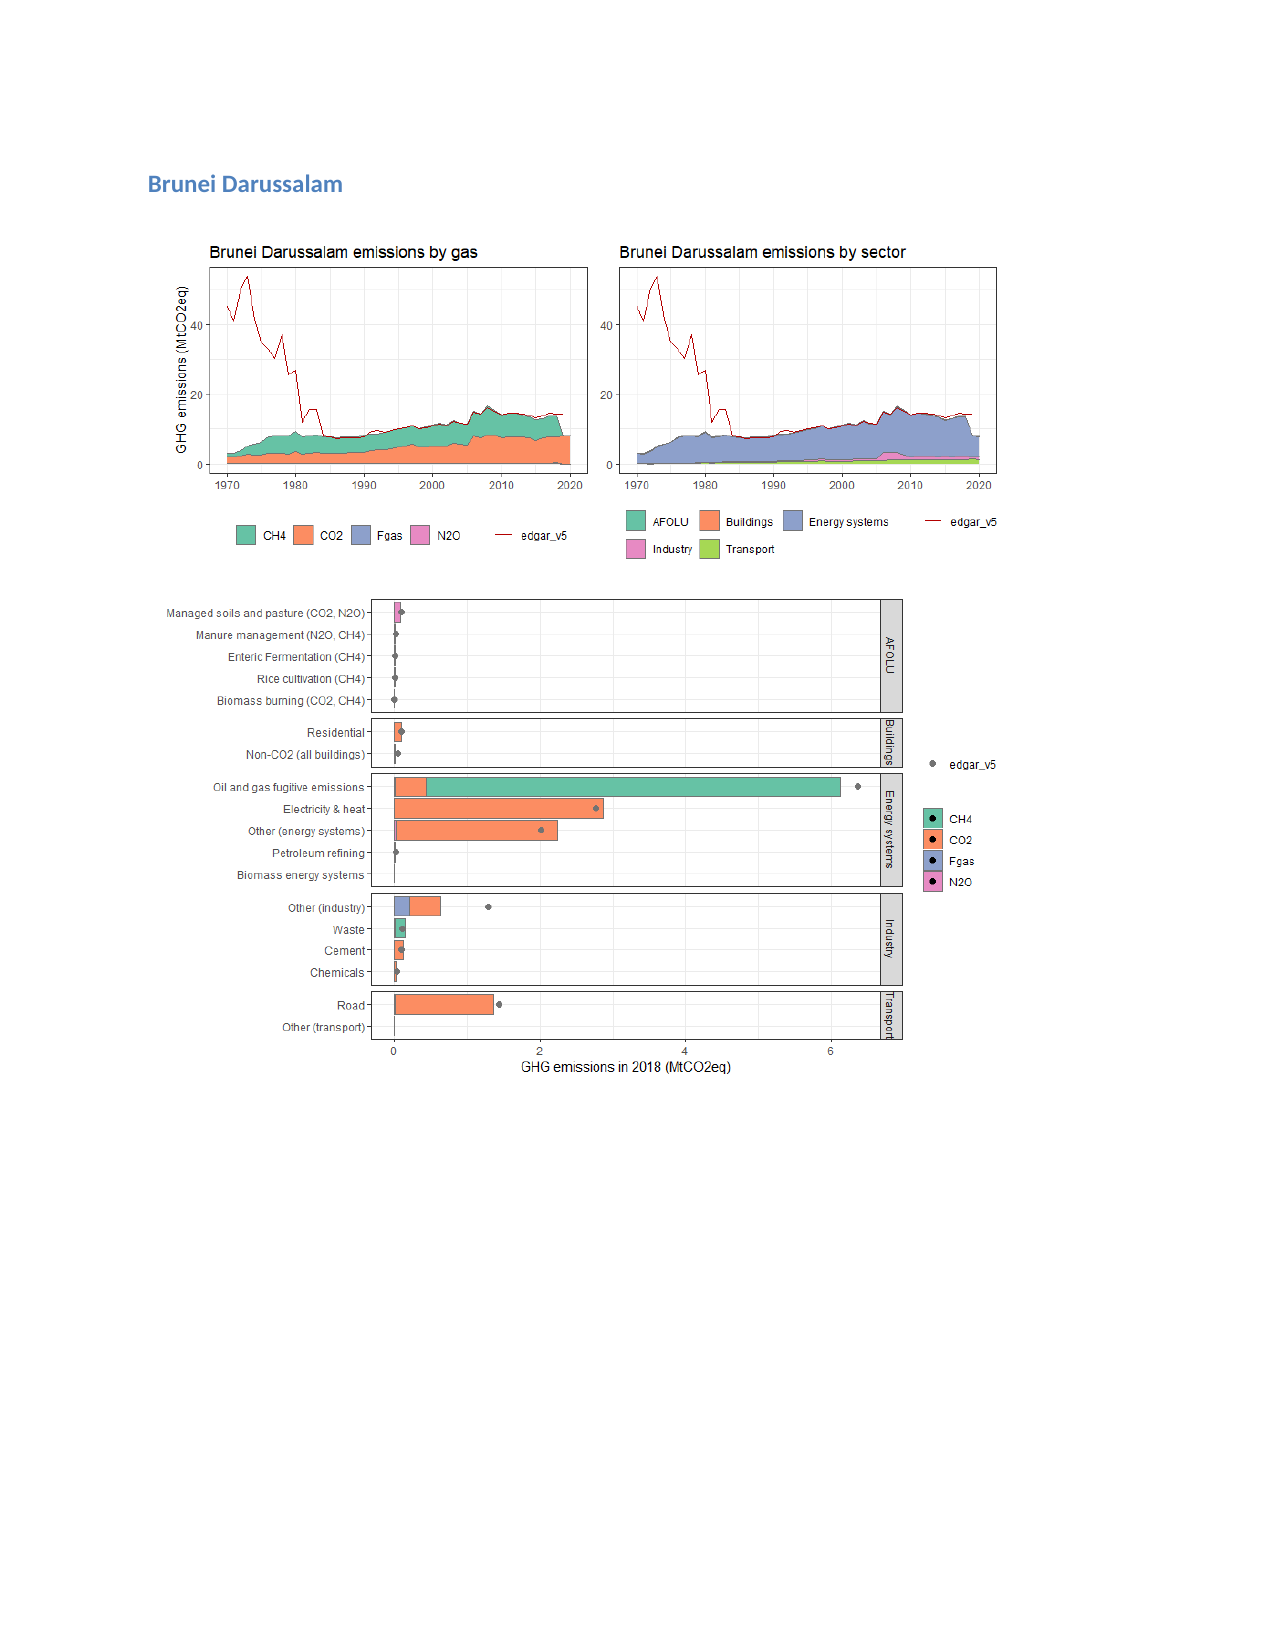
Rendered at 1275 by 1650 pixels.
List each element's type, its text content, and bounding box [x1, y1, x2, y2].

subtitle Brunei Darussalam [148, 168, 1127, 199]
picture [147, 217, 1023, 1093]
